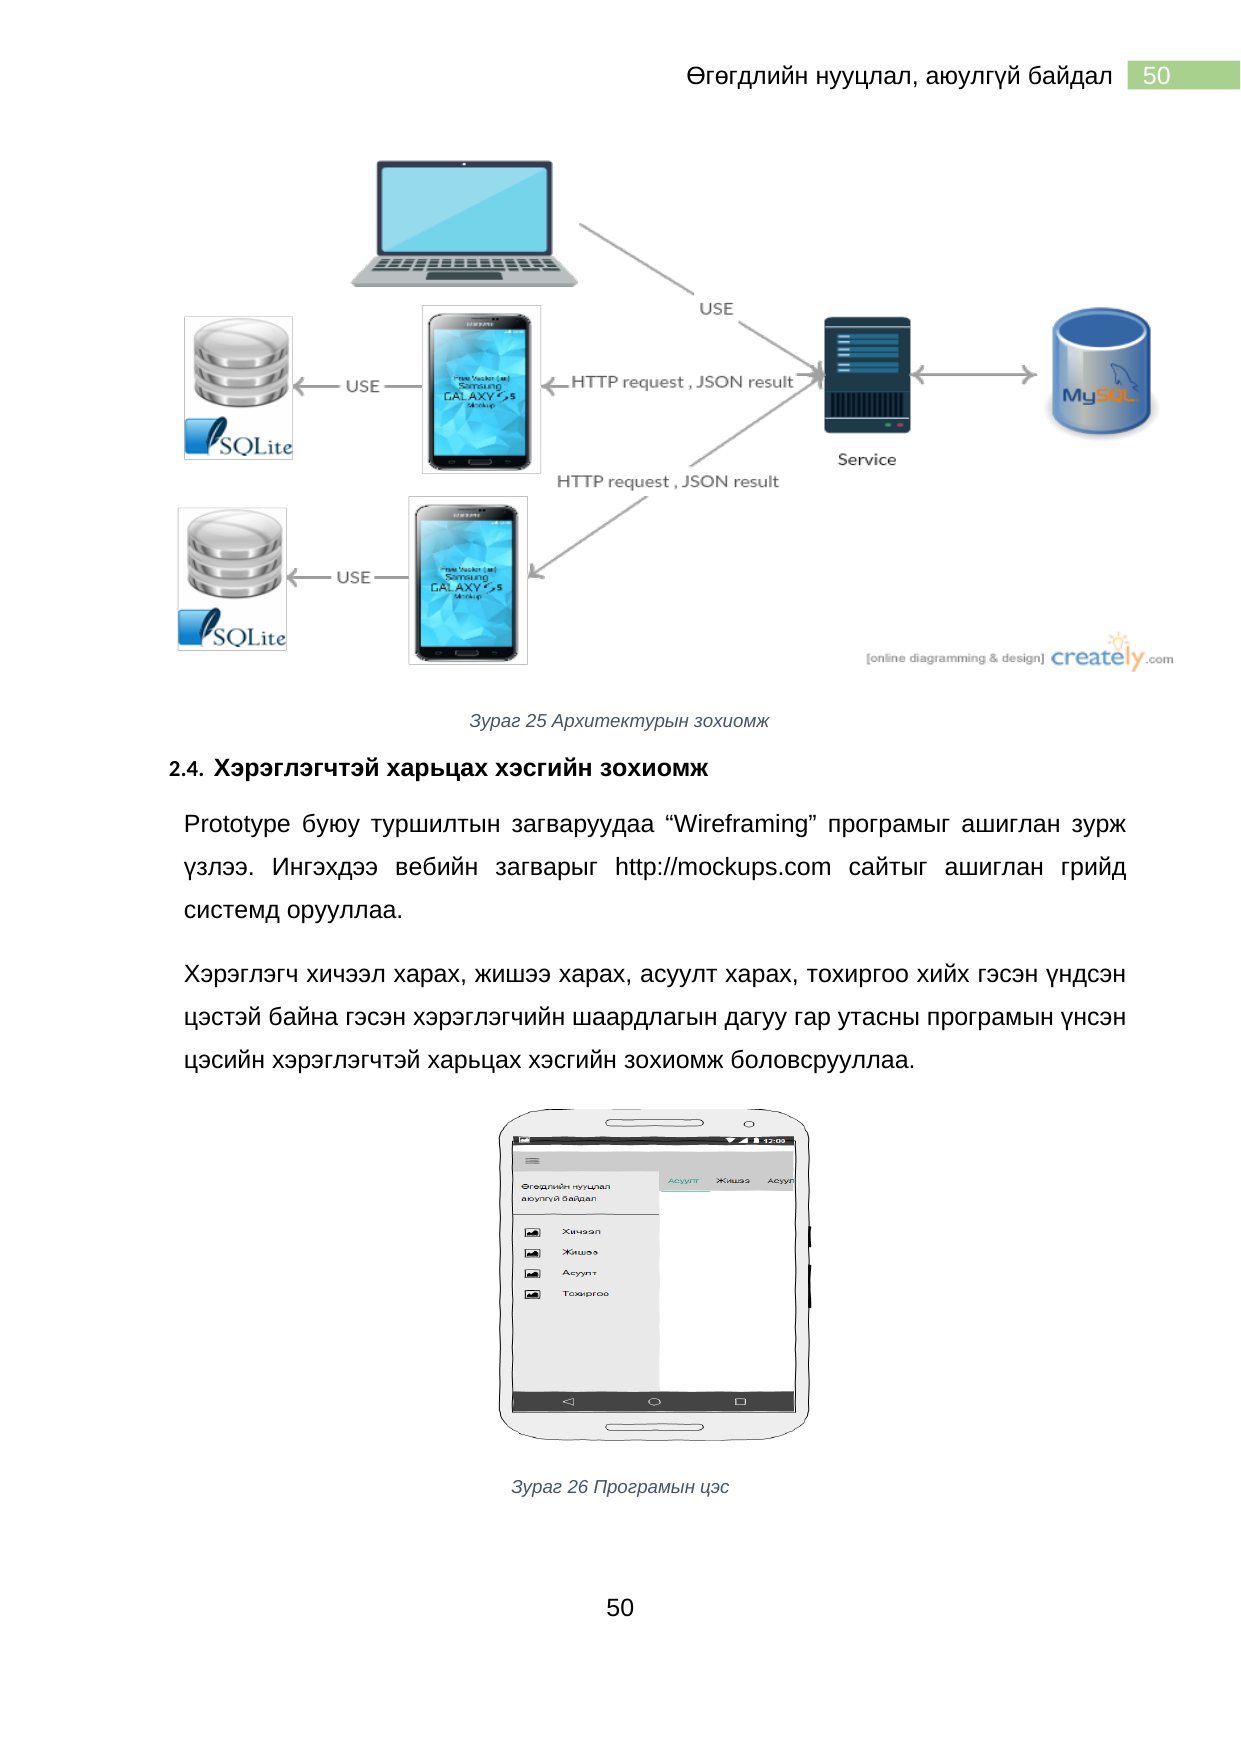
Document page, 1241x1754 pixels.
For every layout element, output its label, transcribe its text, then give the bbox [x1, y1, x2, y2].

picture [496, 1109, 816, 1441]
text Хэрэглэгч хичээл харах, жишээ харах, асуулт харах, тохиргоо хийх гэсэн үндсэн цэстэй байна гэсэн хэрэглэгчийн шаардлагын дагуу гар утасны програмын үнсэн цэсийн хэрэглэгчтэй харьцах хэсгийн зохиомж боловсрууллаа. [184, 959, 1128, 1074]
text Prototype буюу туршилтын загваруудаа “Wireframing” програмыг ашиглан зурж үзлээ. Ингэхдээ вeбийн загварыг http://mockups.com сайтыг ашиглан грийд системд орууллаа. [184, 809, 1128, 924]
text Хэрэглэгчтэй харьцах хэсгийн зохиомж [169, 753, 1128, 782]
picture [165, 150, 1181, 676]
